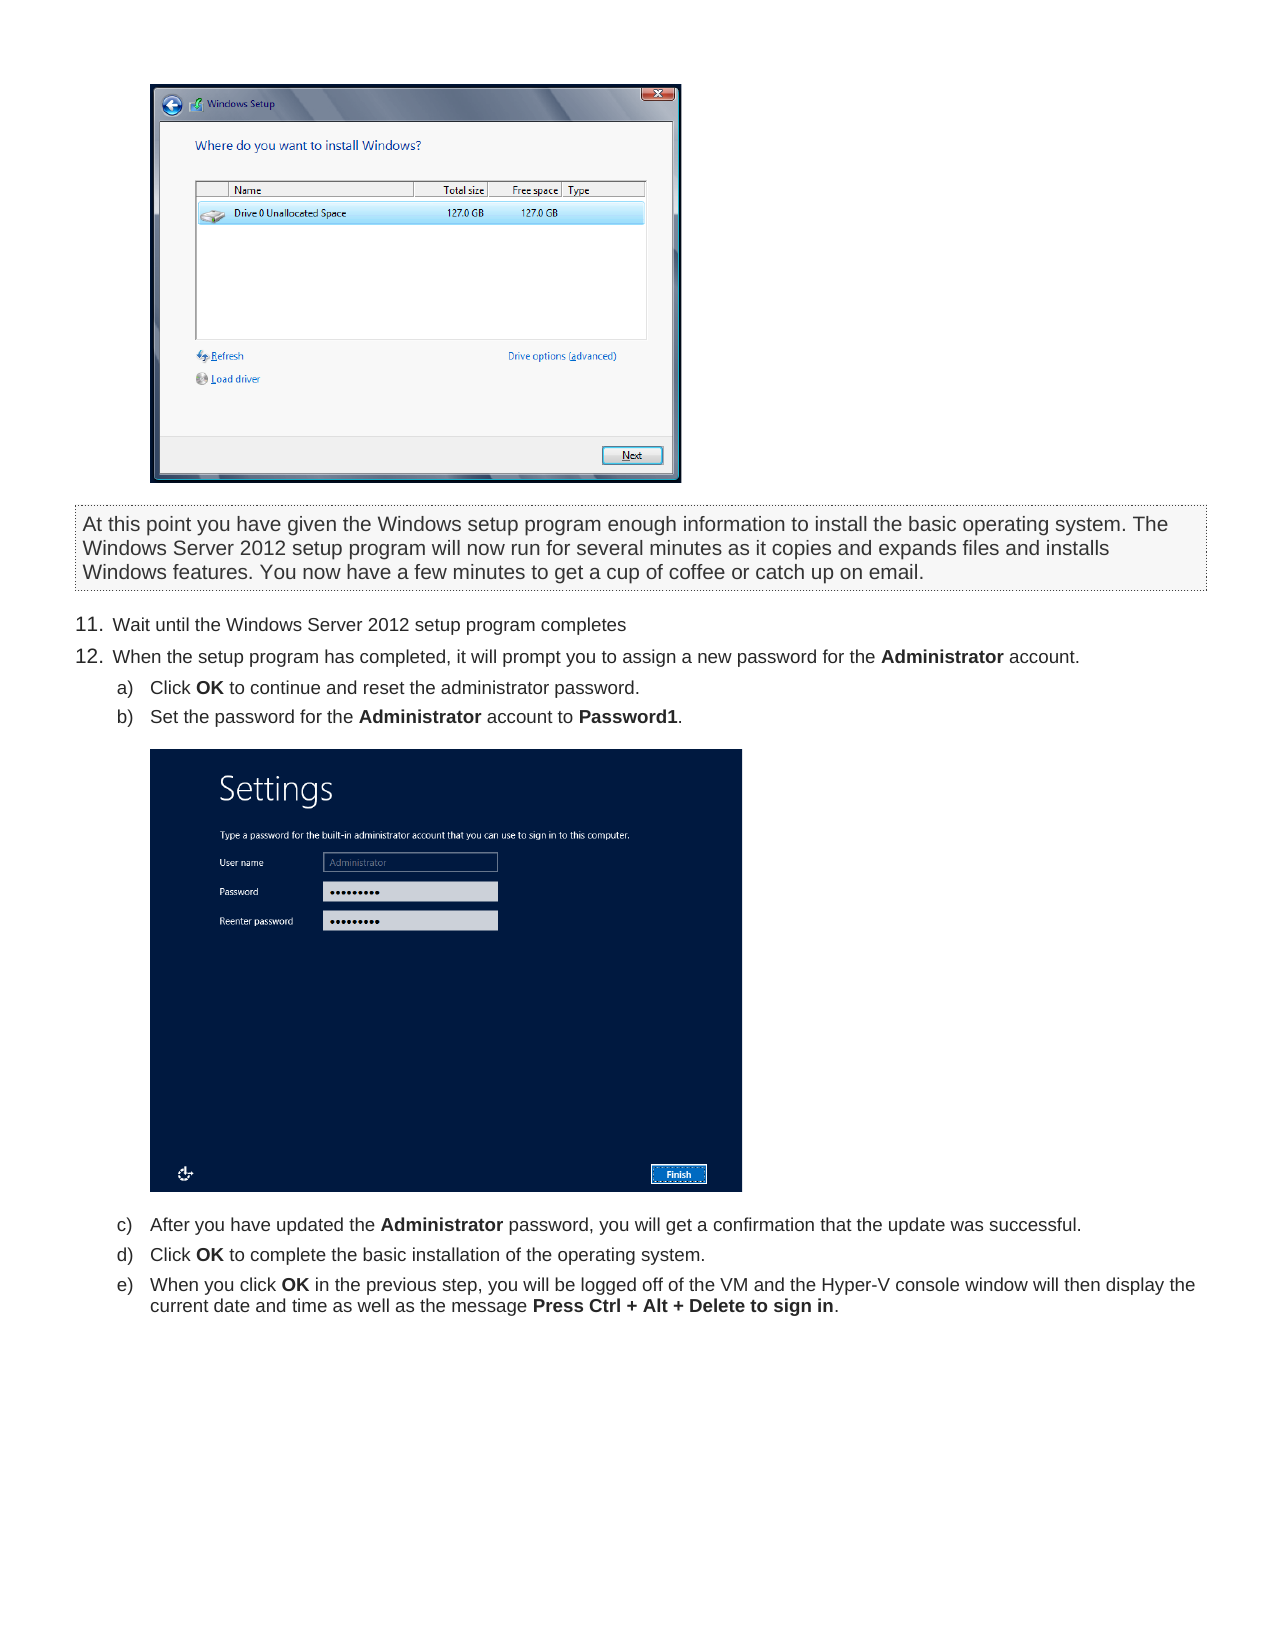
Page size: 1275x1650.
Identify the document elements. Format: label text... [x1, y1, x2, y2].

text When you click OK in the previous step, you will be logged off of the VM and the Hyper-V console window will then display the current date and time as well as the message Press Ctrl + Alt + Delete to sign in. [117, 1274, 1200, 1317]
text When the setup program has completed, it will prompt you to assign a new password for the Administrator account. [75, 644, 1200, 668]
picture [150, 84, 682, 483]
text After you have updated the Administrator password, you will get a confirmation that the update was successful. [117, 1214, 1200, 1235]
text Set the password for the Administrator account to Password1. [117, 706, 1200, 728]
picture [150, 749, 743, 1192]
text At this point you have given the Windows setup program enough information to install the basic operating system. The Windows Server 2012 setup program will now run for several minutes as it copies and expands files and installs Windows features. You now have a few minutes to get a cup of coffee or catch up on email. [75, 504, 1207, 591]
text Click OK to complete the basic installation of the operating system. [117, 1244, 1200, 1265]
text Wait until the Windows Server 2012 setup program completes [75, 612, 1200, 636]
text Click OK to continue and reset the administrator password. [117, 676, 1200, 698]
